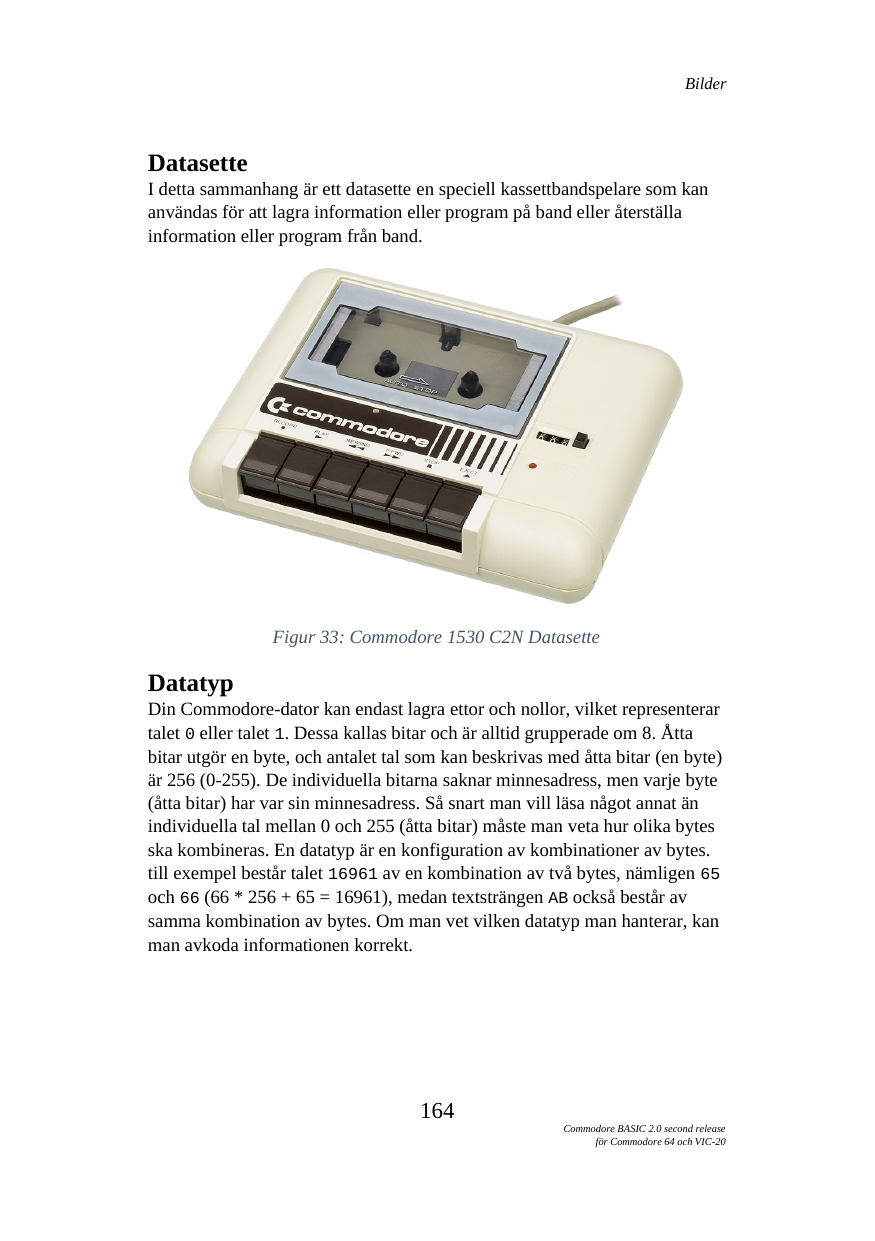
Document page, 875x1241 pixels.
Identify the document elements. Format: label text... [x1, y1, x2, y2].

text Datatyp Din Commodore-dator kan endast lagra ettor och nollor, vilket representerar talet 0 eller talet 1. Dessa kallas bitar och är alltid grupperade om 8. Åtta bitar utgör en byte, och antalet tal som kan beskrivas med åtta bitar (en byte) är 256 (0-255). De individuella bitarna saknar minnesadress, men varje byte (åtta bitar) har var sin minnesadress. Så snart man vill läsa något annat än individuella tal mellan 0 och 255 (åtta bitar) måste man veta hur olika bytes ska kombineras. En datatyp är en konfiguration av kombinationer av bytes. till exempel består talet 16961 av en kombination av två bytes, nämligen 65 och 66 (66 * 256 + 65 = 16961), medan textsträngen AB också består av samma kombination av bytes. Om man vet vilken datatyp man hanterar, kan man avkoda informationen korrekt. [148, 668, 726, 955]
text Datasette I detta sammanhang är ett datasette en speciell kassettbandspelare som kan användas för att lagra information eller program på band eller återställa information eller program från band. [148, 148, 726, 246]
text Figur 33: Commodore 1530 C2N Datasette [148, 626, 726, 647]
picture [147, 264, 726, 608]
